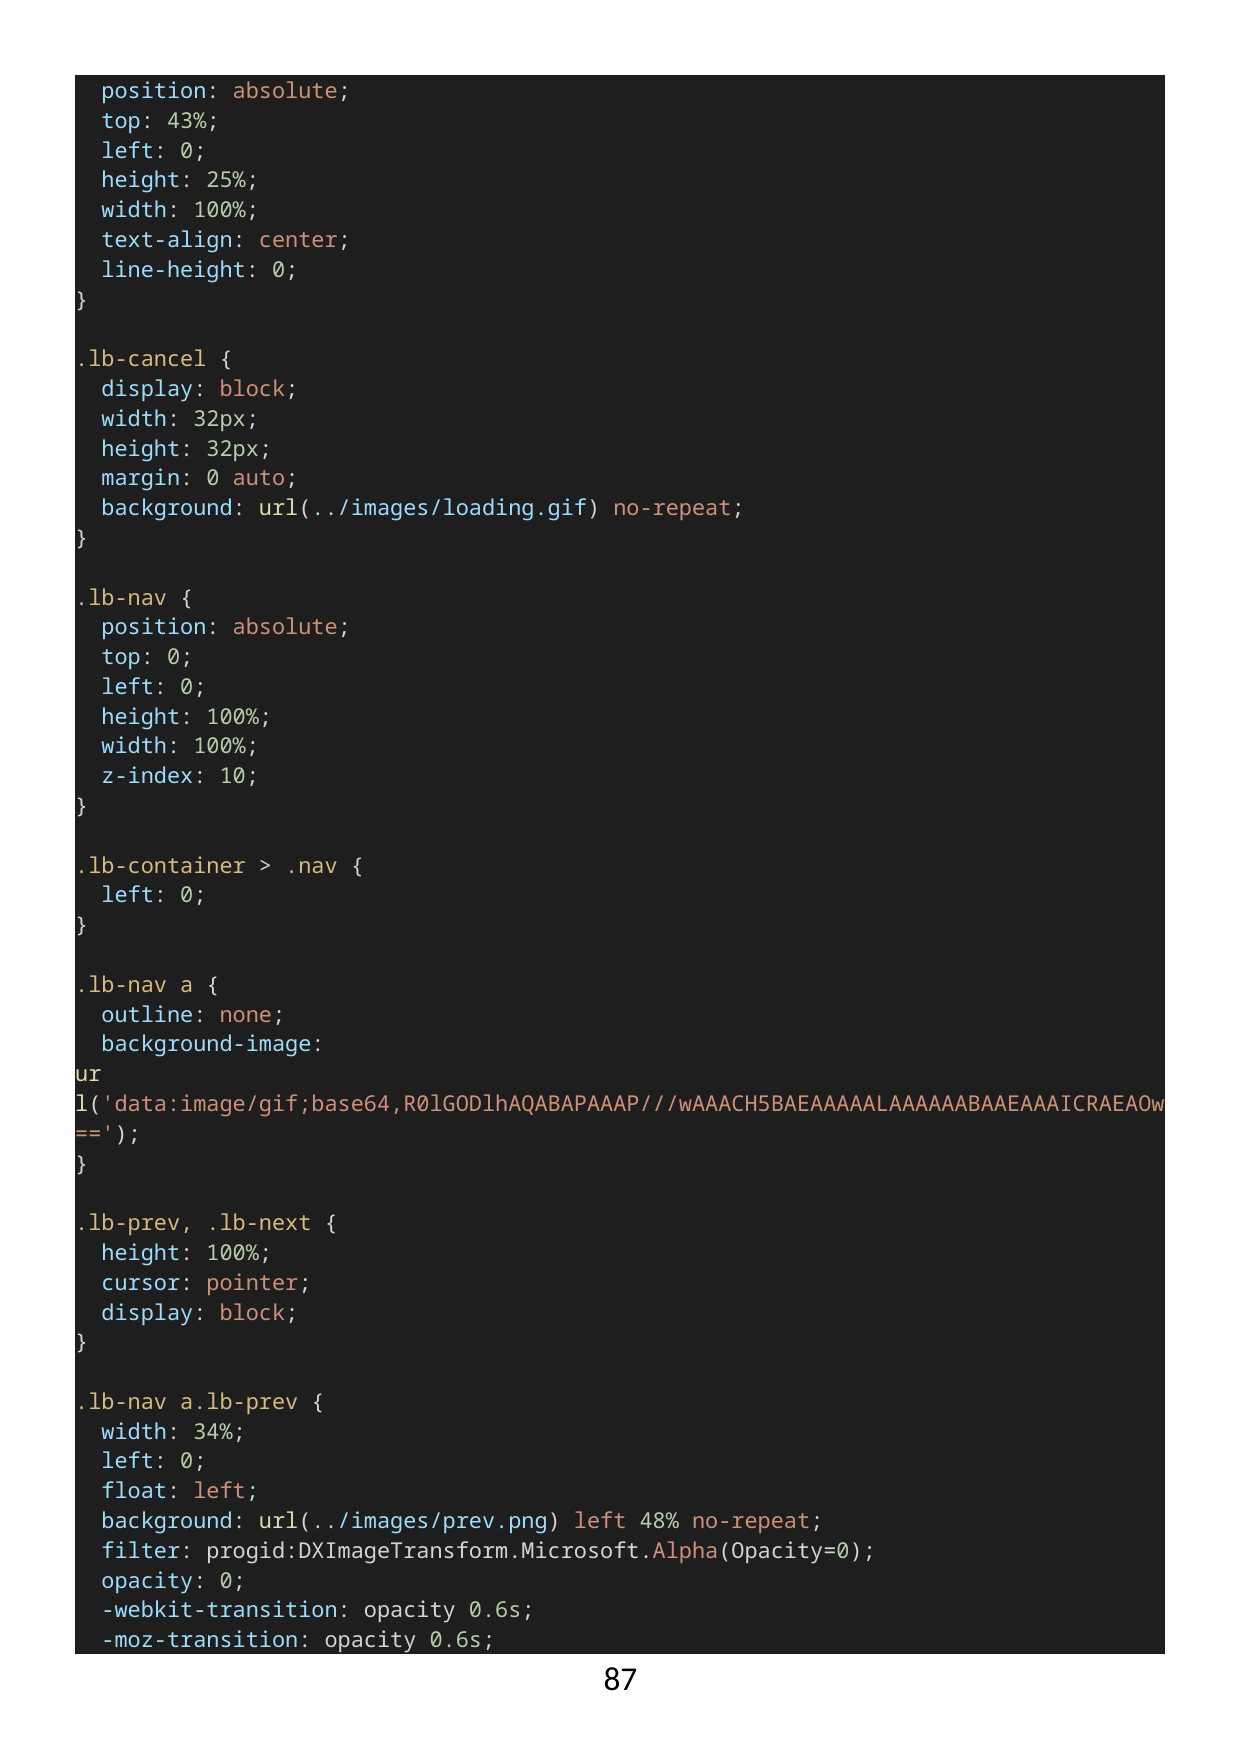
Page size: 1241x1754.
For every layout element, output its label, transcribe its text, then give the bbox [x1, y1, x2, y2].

text .lb-prev, .lb-next { [75, 1207, 1165, 1237]
text .lb-container > .nav { [75, 849, 1165, 879]
text opacity: 0; [75, 1564, 1165, 1594]
text background: url(../images/prev.png) left 48% no-repeat; [75, 1505, 1165, 1535]
text left: 0; [75, 879, 1165, 909]
text display: block; [75, 373, 1165, 403]
text width: 100%; [75, 730, 1165, 760]
text left: 0; [75, 671, 1165, 701]
text text-align: center; [75, 224, 1165, 254]
text width: 34%; [75, 1416, 1165, 1445]
text width: 32px; [75, 403, 1165, 432]
text display: block; [75, 1296, 1165, 1326]
text } [75, 522, 1165, 552]
text .lb-nav { [75, 581, 1165, 611]
text } [75, 1147, 1165, 1177]
text top: 43%; [75, 105, 1165, 134]
text -moz-transition: opacity 0.6s; [75, 1624, 1165, 1654]
text height: 32px; [75, 432, 1165, 462]
text height: 100%; [75, 1237, 1165, 1267]
text outline: none; [75, 998, 1165, 1028]
text } [75, 790, 1165, 820]
text height: 100%; [75, 701, 1165, 730]
text position: absolute; [75, 75, 1165, 105]
text position: absolute; [75, 611, 1165, 641]
text line-height: 0; [75, 254, 1165, 283]
text margin: 0 auto; [75, 462, 1165, 492]
text background: url(../images/loading.gif) no-repeat; [75, 492, 1165, 522]
text .lb-cancel { [75, 343, 1165, 373]
text left: 0; [75, 134, 1165, 164]
text } [75, 283, 1165, 313]
text width: 100%; [75, 194, 1165, 224]
text } [75, 1326, 1165, 1356]
text float: left; [75, 1475, 1165, 1505]
text } [75, 909, 1165, 939]
text .lb-nav a { [75, 969, 1165, 998]
text left: 0; [75, 1445, 1165, 1475]
text top: 0; [75, 641, 1165, 671]
text z-index: 10; [75, 760, 1165, 790]
text height: 25%; [75, 164, 1165, 194]
text background-image: url('data:image/gif;base64,R0lGODlhAQABAPAAAP///wAAACH5BAEAAAAALAAAAAABAAEAAAICRAEAOw=='); [75, 1028, 1165, 1147]
text -webkit-transition: opacity 0.6s; [75, 1594, 1165, 1624]
text .lb-nav a.lb-prev { [75, 1386, 1165, 1416]
text cursor: pointer; [75, 1267, 1165, 1296]
text filter: progid:DXImageTransform.Microsoft.Alpha(Opacity=0); [75, 1535, 1165, 1564]
